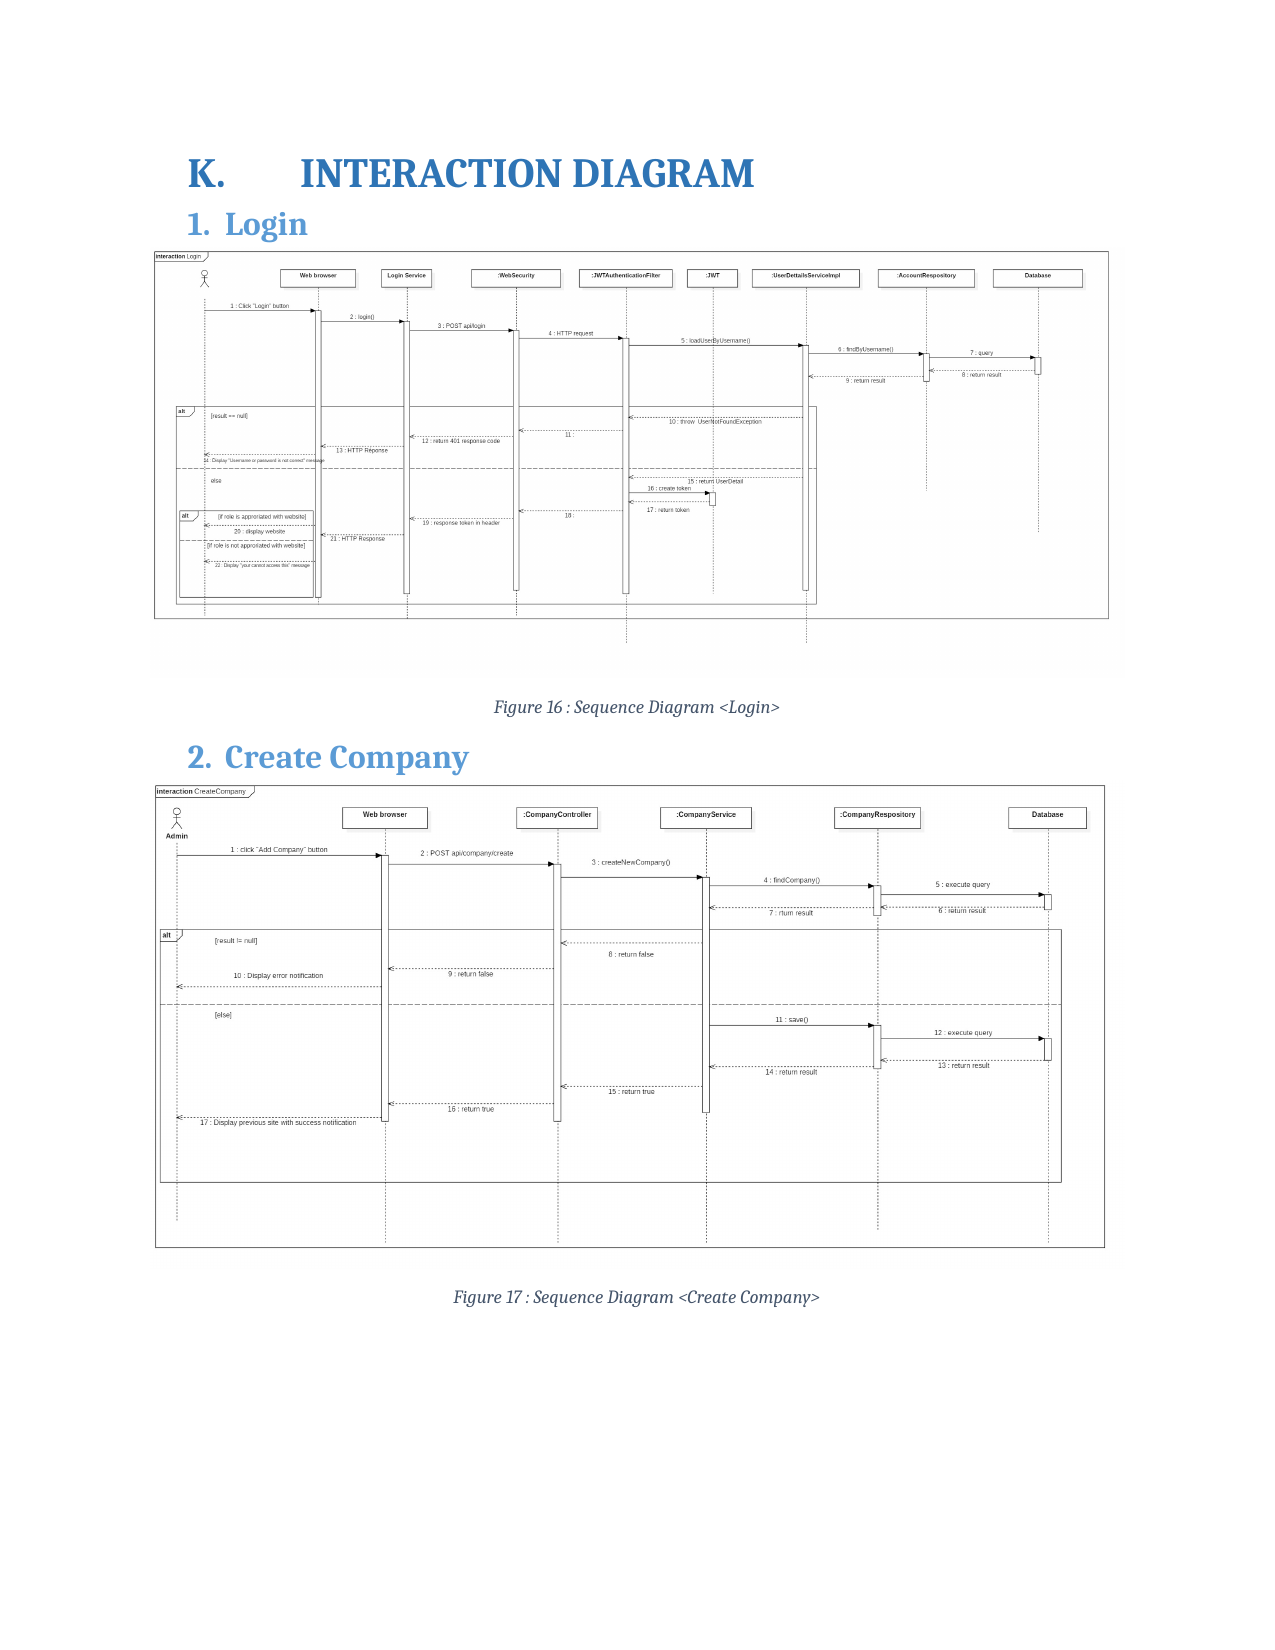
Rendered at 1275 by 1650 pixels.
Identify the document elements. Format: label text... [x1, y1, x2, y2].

subtitle Create Company [187, 739, 1125, 777]
picture [150, 780, 1126, 1269]
subtitle INTERACTION DIAGRAM [187, 150, 1125, 198]
picture [150, 247, 1126, 678]
text Figure : Sequence Diagram <Create Company> [150, 1287, 1125, 1309]
text Figure : Sequence Diagram <Login> [150, 696, 1125, 718]
subtitle Login [187, 206, 1125, 244]
